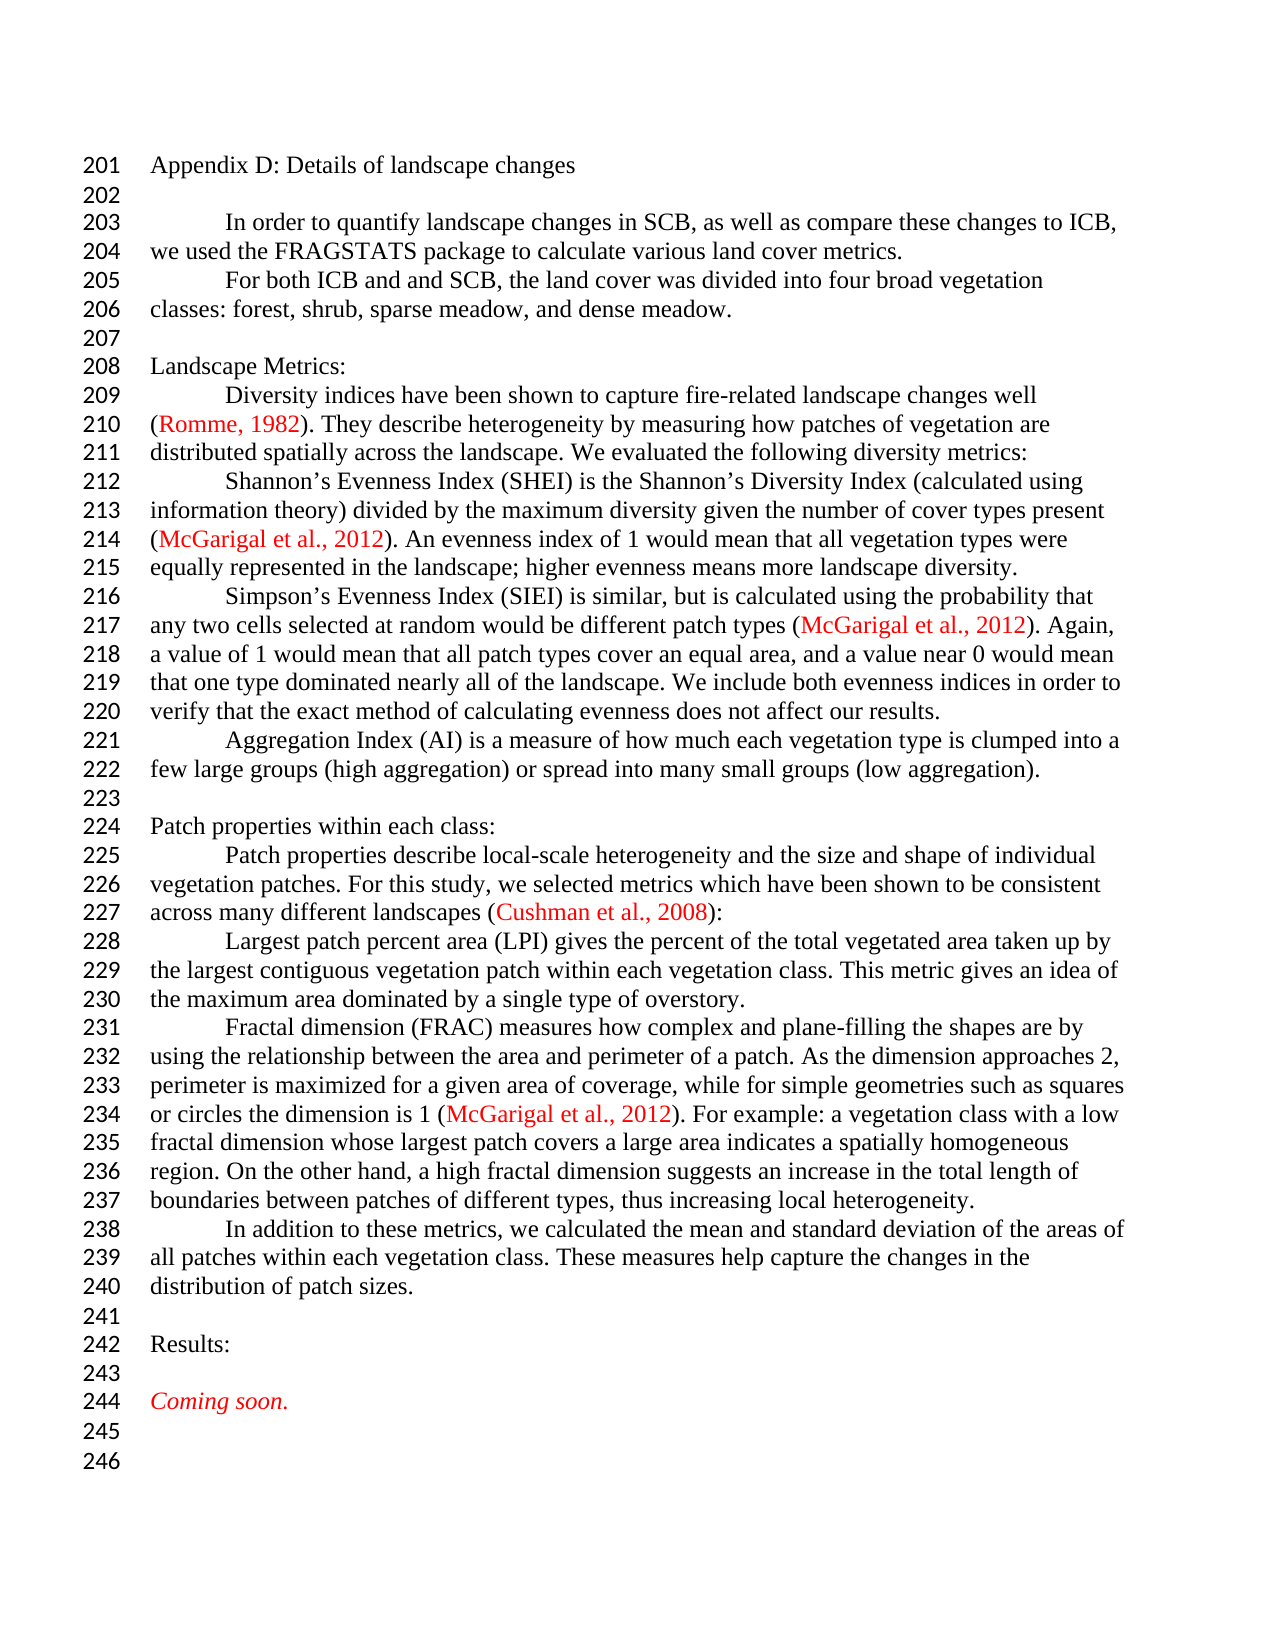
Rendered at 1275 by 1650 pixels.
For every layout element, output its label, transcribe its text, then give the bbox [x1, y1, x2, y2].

text Aggregation Index (AI) is a measure of how much each vegetation type is clumped into a few large groups (high aggregation) or spread into many small groups (low aggregation). [150, 725, 1125, 782]
text Coming soon. [150, 1386, 1125, 1415]
text Largest patch percent area (LPI) gives the percent of the total vegetated area taken up by the largest contiguous vegetation patch within each vegetation class. This metric gives an idea of the maximum area dominated by a single type of overstory. [150, 926, 1125, 1012]
text In addition to these metrics, we calculated the mean and standard deviation of the areas of all patches within each vegetation class. These measures help capture the changes in the distribution of patch sizes. [150, 1214, 1125, 1300]
text Simpson’s Evenness Index (SIEI) is similar, but is calculated using the probability that any two cells selected at random would be different patch types (McGarigal et al., 2012). Again, a value of 1 would mean that all patch types cover an equal area, and a value near 0 would mean that one type dominated nearly all of the landscape. We include both evenness indices in order to verify that the exact method of calculating evenness does not affect our results. [150, 581, 1125, 725]
text Fractal dimension (FRAC) measures how complex and plane-filling the shapes are by using the relationship between the area and perimeter of a patch. As the dimension approaches 2, perimeter is maximized for a given area of coverage, while for simple geometries such as squares or circles the dimension is 1 (McGarigal et al., 2012). For example: a vegetation class with a low fractal dimension whose largest patch covers a large area indicates a spatially homogeneous region. On the other hand, a high fractal dimension suggests an increase in the total length of boundaries between patches of different types, thus increasing local heterogeneity. [150, 1012, 1125, 1214]
text For both ICB and and SCB, the land cover was divided into four broad vegetation classes: forest, shrub, sparse meadow, and dense meadow. [150, 265, 1125, 322]
text Appendix D: Details of landscape changes [150, 150, 1125, 179]
text Patch properties within each class: [150, 811, 1125, 840]
text Patch properties describe local-scale heterogeneity and the size and shape of individual vegetation patches. For this study, we selected metrics which have been shown to be consistent across many different landscapes (Cushman et al., 2008): [150, 840, 1125, 926]
text Landscape Metrics: [150, 351, 1125, 380]
text Diversity indices have been shown to capture fire-related landscape changes well (Romme, 1982). They describe heterogeneity by measuring how patches of vegetation are distributed spatially across the landscape. We evaluated the following diversity metrics: [150, 380, 1125, 466]
text In order to quantify landscape changes in SCB, as well as compare these changes to ICB, we used the FRAGSTATS package to calculate various land cover metrics. [150, 207, 1125, 265]
text Shannon’s Evenness Index (SHEI) is the Shannon’s Diversity Index (calculated using information theory) divided by the maximum diversity given the number of cover types present (McGarigal et al., 2012). An evenness index of 1 would mean that all vegetation types were equally represented in the landscape; higher evenness means more landscape diversity. [150, 466, 1125, 581]
text Results: [150, 1329, 1125, 1357]
